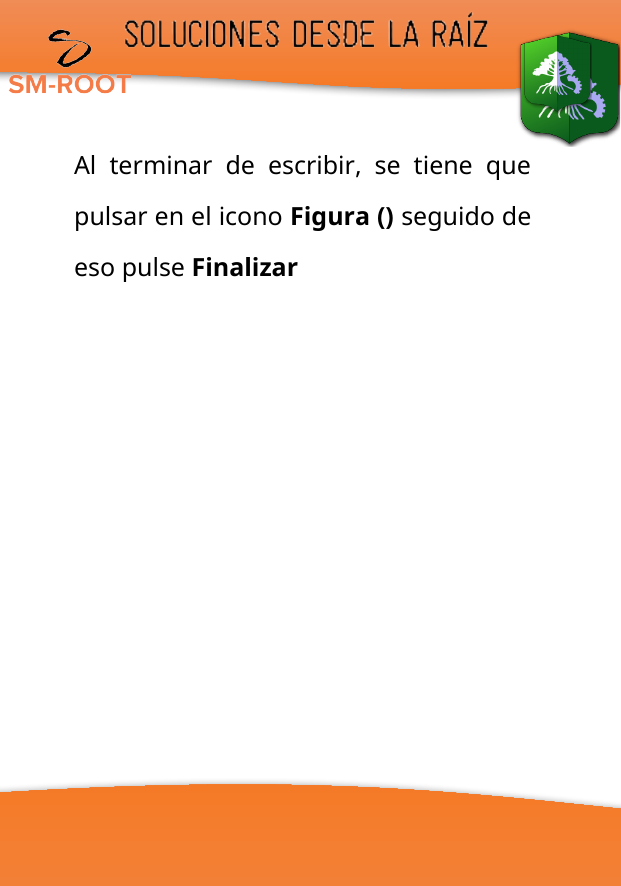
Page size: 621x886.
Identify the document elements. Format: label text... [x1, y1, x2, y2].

picture [7, 28, 132, 100]
picture [516, 28, 621, 147]
text Al terminar de escribir, se tiene que pulsar en el icono Figura () seguido de eso pulse Finalizar [74, 148, 531, 284]
